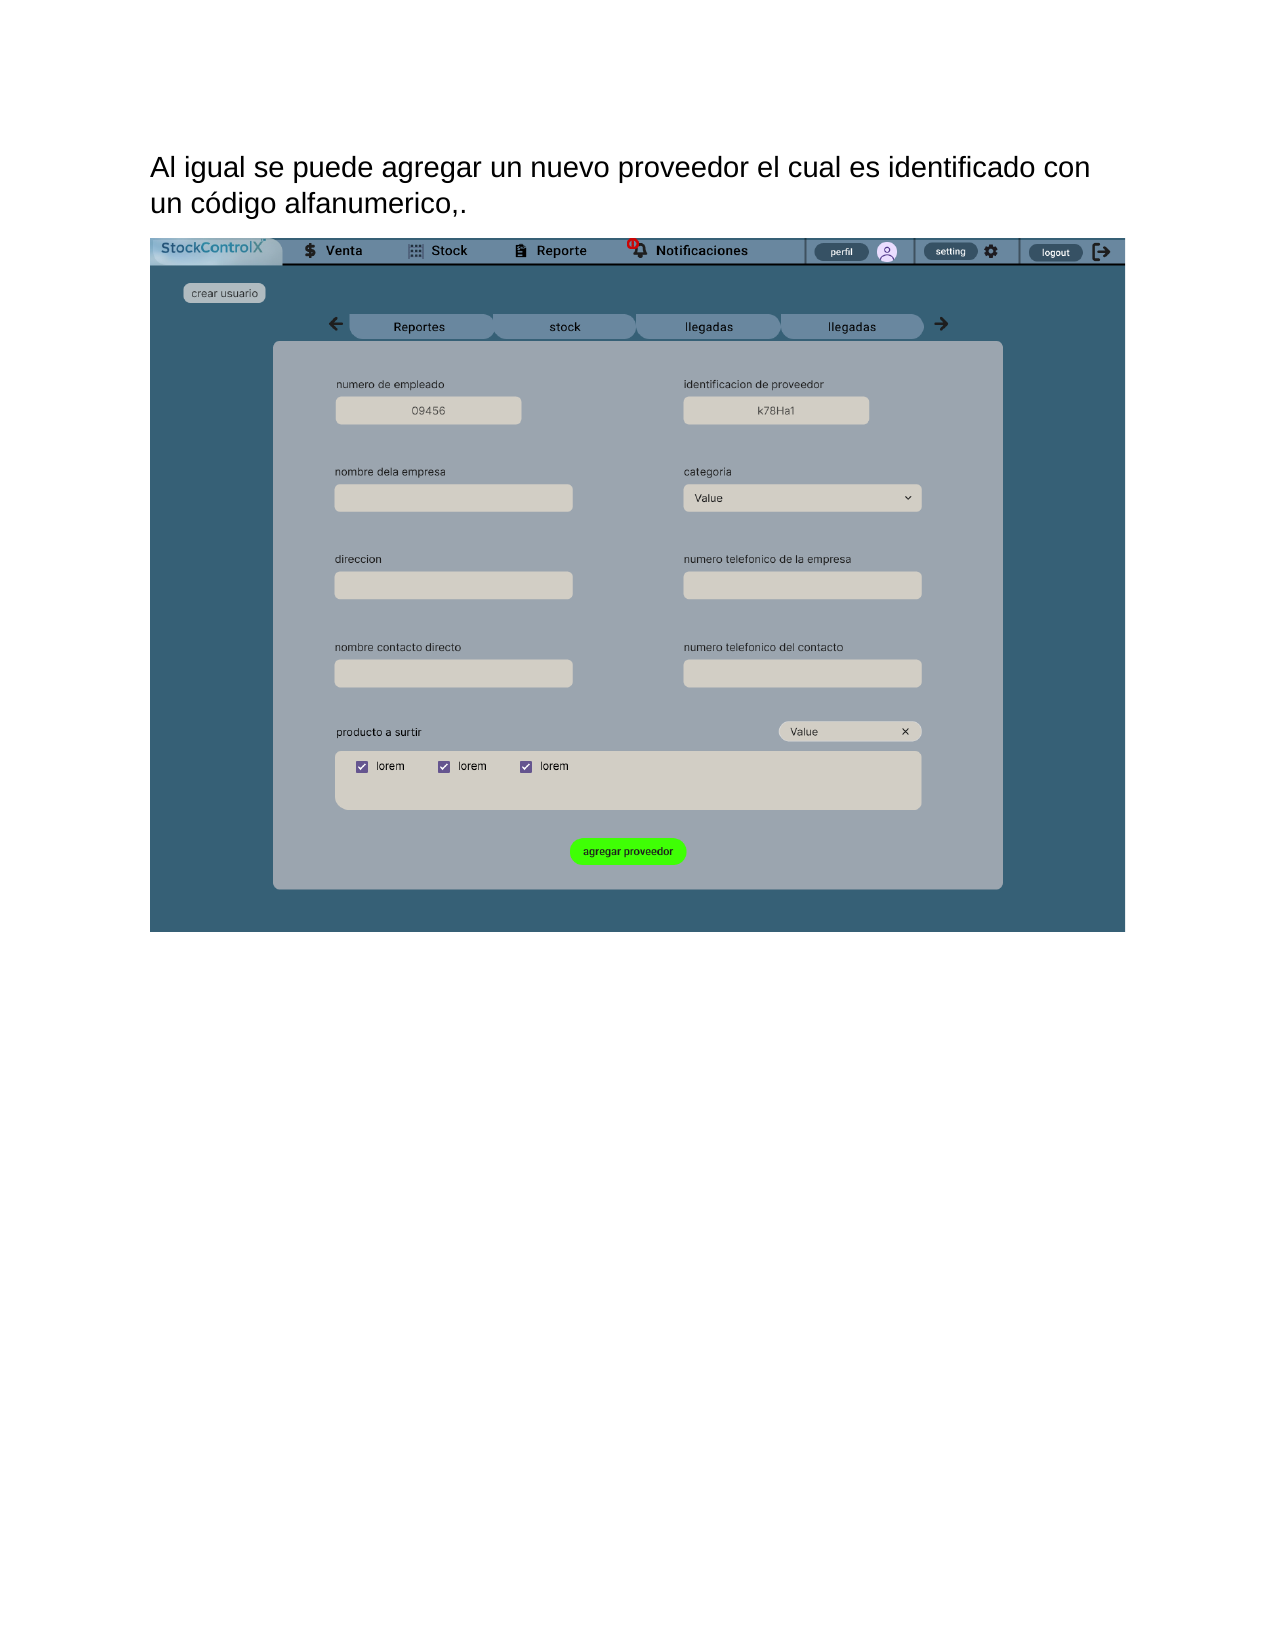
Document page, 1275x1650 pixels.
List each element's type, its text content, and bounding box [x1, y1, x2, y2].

text Al igual se puede agregar un nuevo proveedor el cual es identificado con un código alfanumerico,. [150, 150, 1125, 220]
picture [150, 238, 1125, 932]
